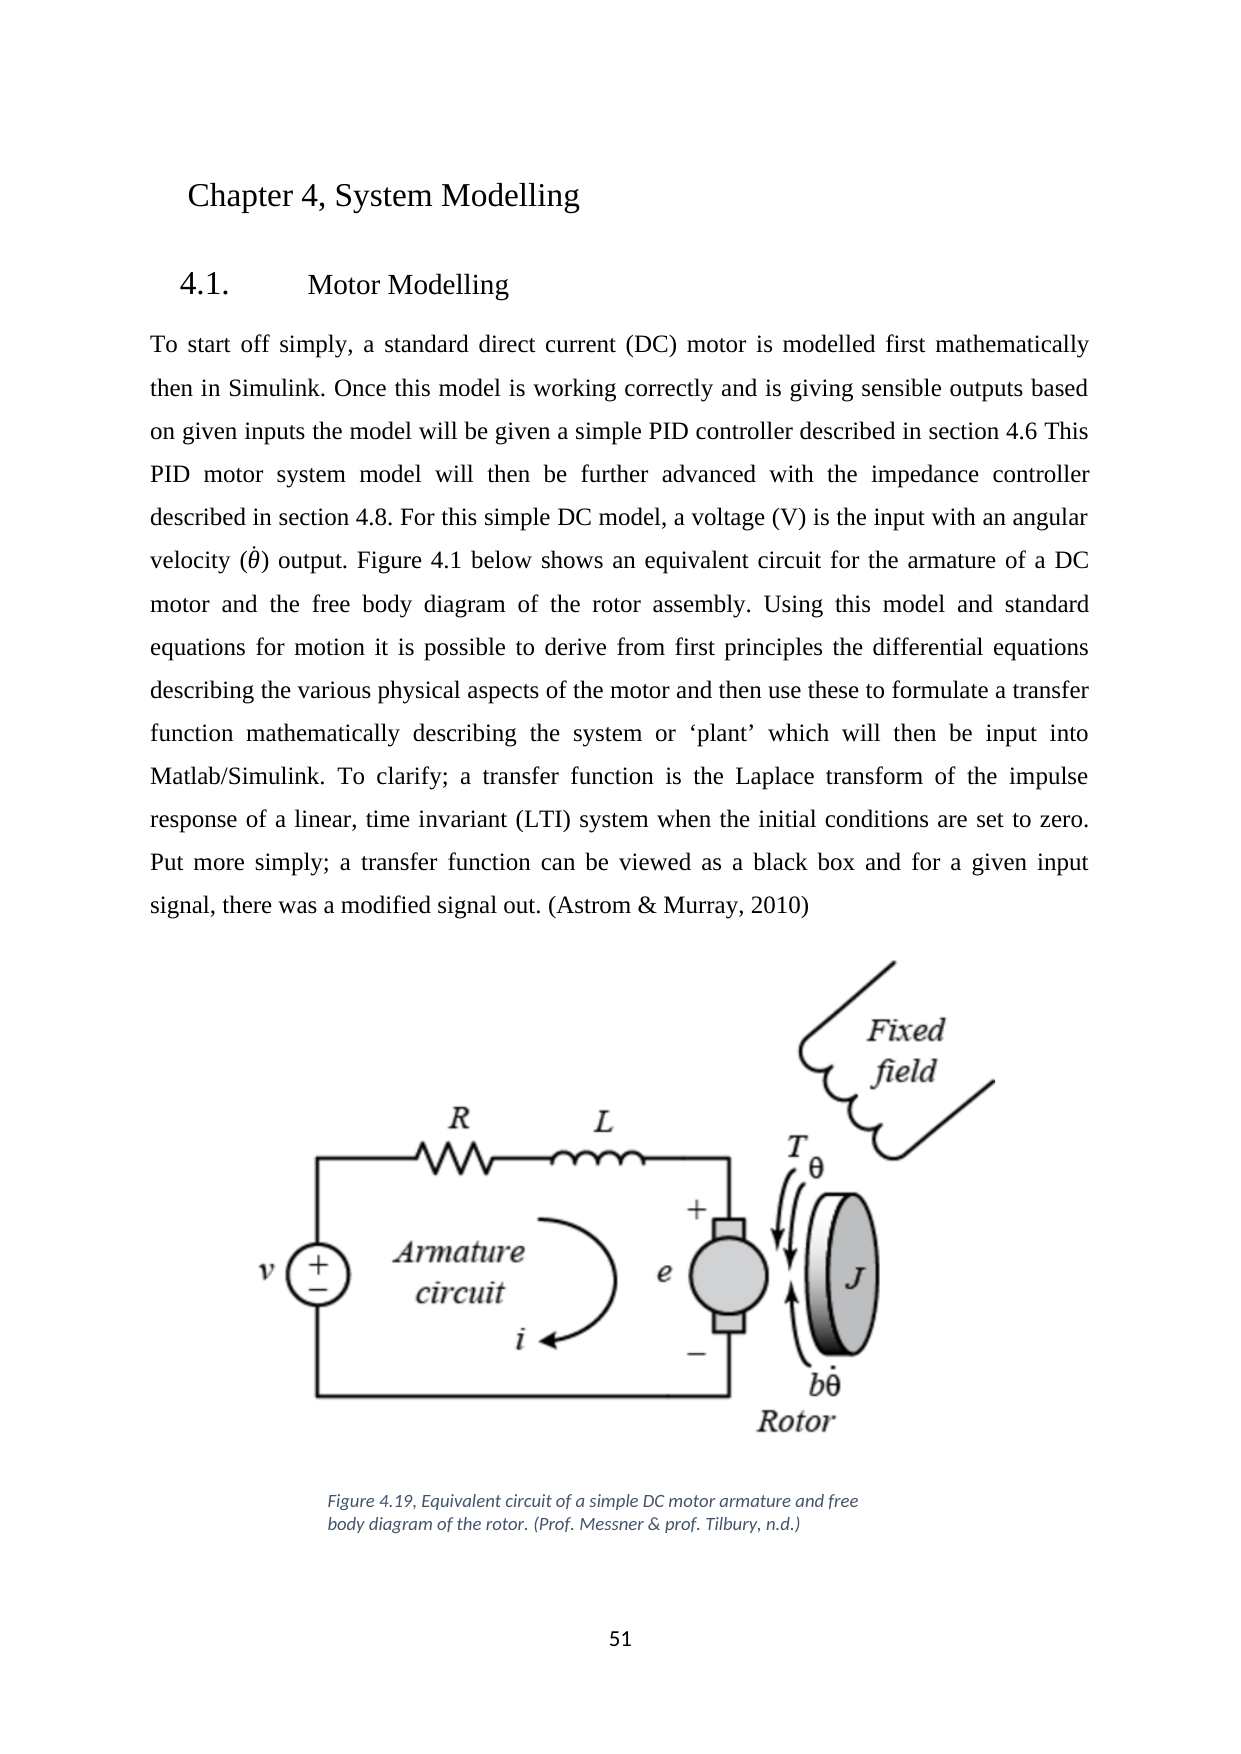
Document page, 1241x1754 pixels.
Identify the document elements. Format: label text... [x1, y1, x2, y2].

text Figure 4.1, Equivalent circuit of a simple DC motor armature and free body diagram of the rotor. [327, 1489, 888, 1535]
text To start off simply, a standard direct current (DC) motor is modelled first mathematically then in Simulink. Once this model is working correctly and is giving sensible outputs based on given inputs the model will be given a simple PID controller described in section 4.6 This PID motor system model will then be further advanced with the impedance controller described in section 4.8. For this simple DC model, a voltage (V) is the input with an angular velocity () output. Figure 4.1 below shows an equivalent circuit for the armature of a DC motor and the free body diagram of the rotor assembly. Using this model and standard equations for motion it is possible to derive from first principles the differential equations describing the various physical aspects of the motor and then use these to formulate a transfer function mathematically describing the system or ‘plant’ which will then be input into Matlab/Simulink. To clarify; a transfer function is the Laplace transform of the impulse response of a linear, time invariant (LTI) system when the initial conditions are set to zero. Put more simply; a transfer function can be viewed as a black box and for a given input signal, there was a modified signal out. [150, 329, 1090, 919]
subtitle Motor Modelling [179, 263, 1090, 302]
picture [203, 950, 1038, 1471]
subtitle Chapter 4, System Modelling [150, 175, 1090, 213]
